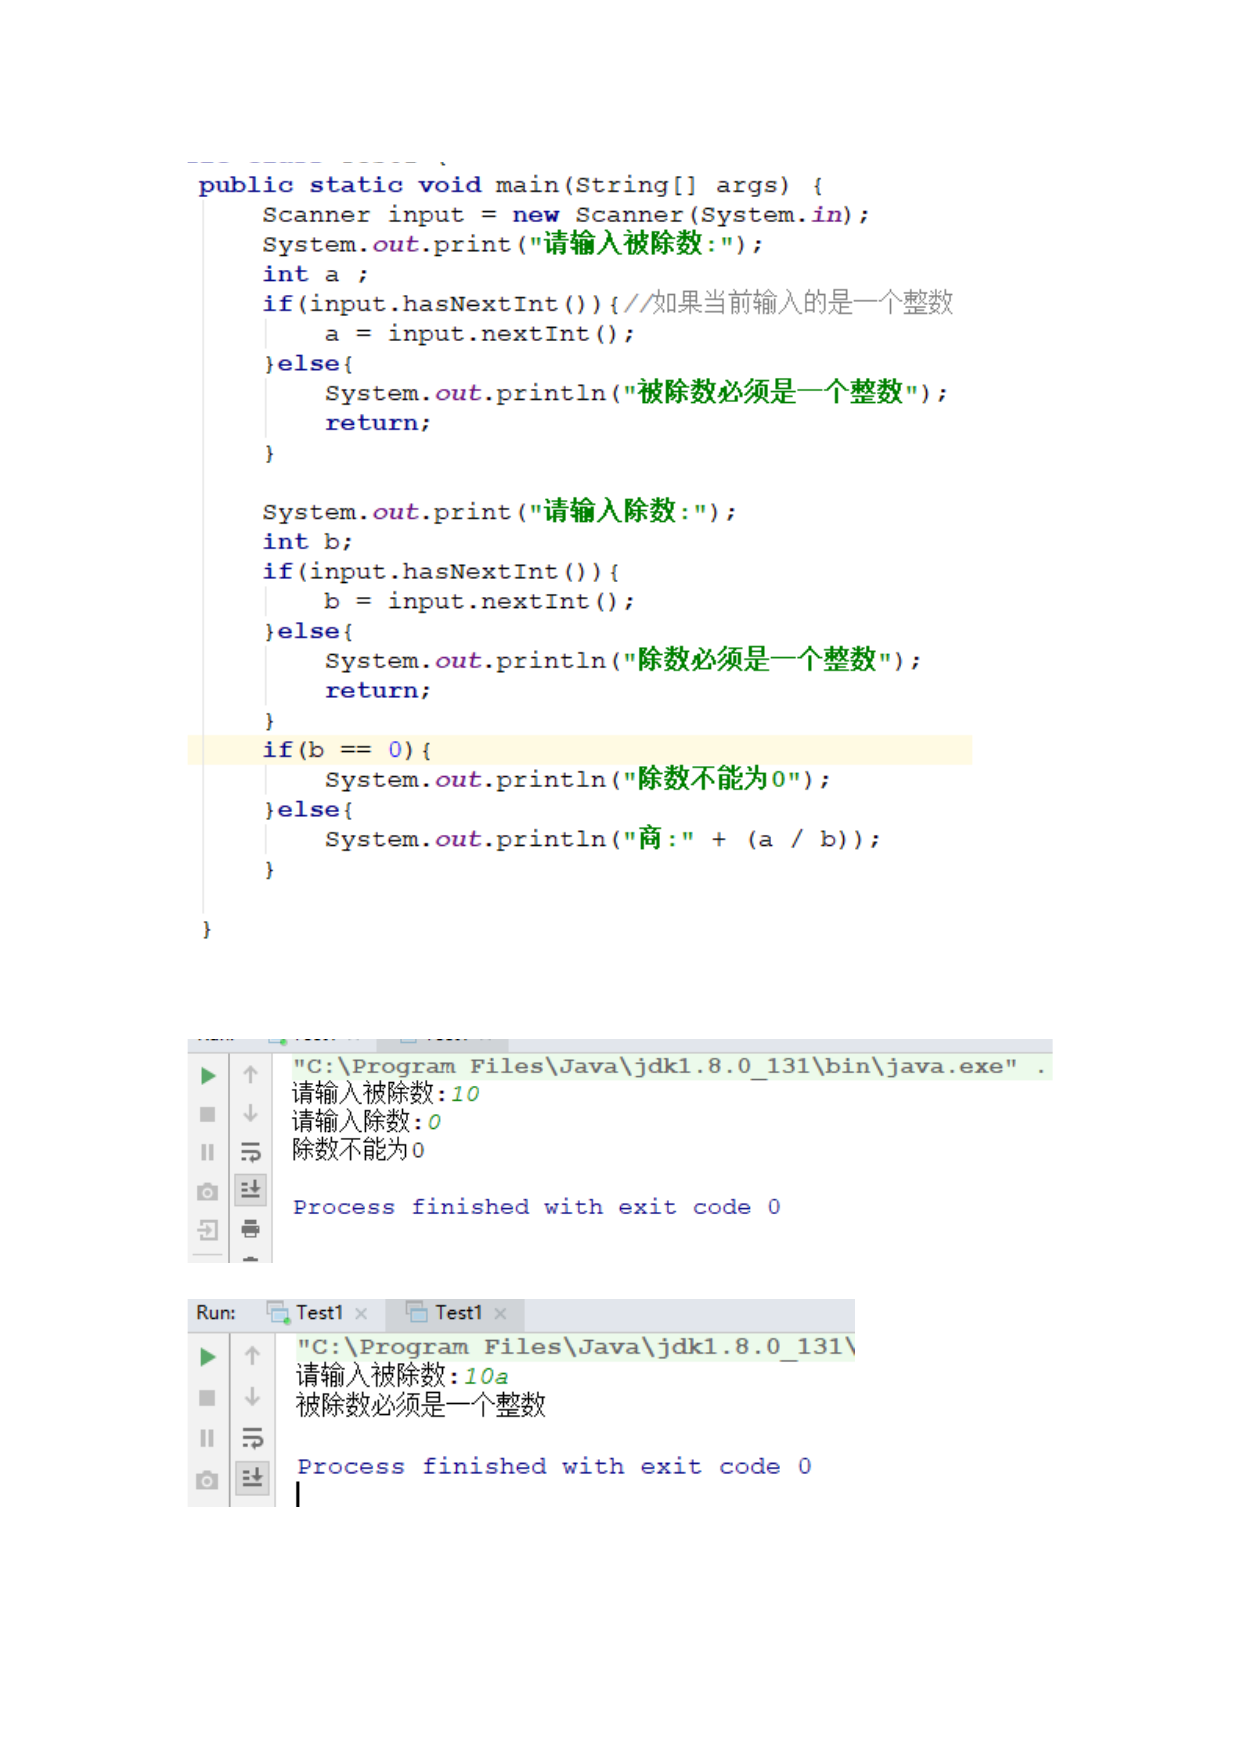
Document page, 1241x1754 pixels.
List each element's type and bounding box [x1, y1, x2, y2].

picture [187, 1299, 855, 1507]
picture [187, 1039, 1053, 1263]
picture [187, 162, 973, 967]
